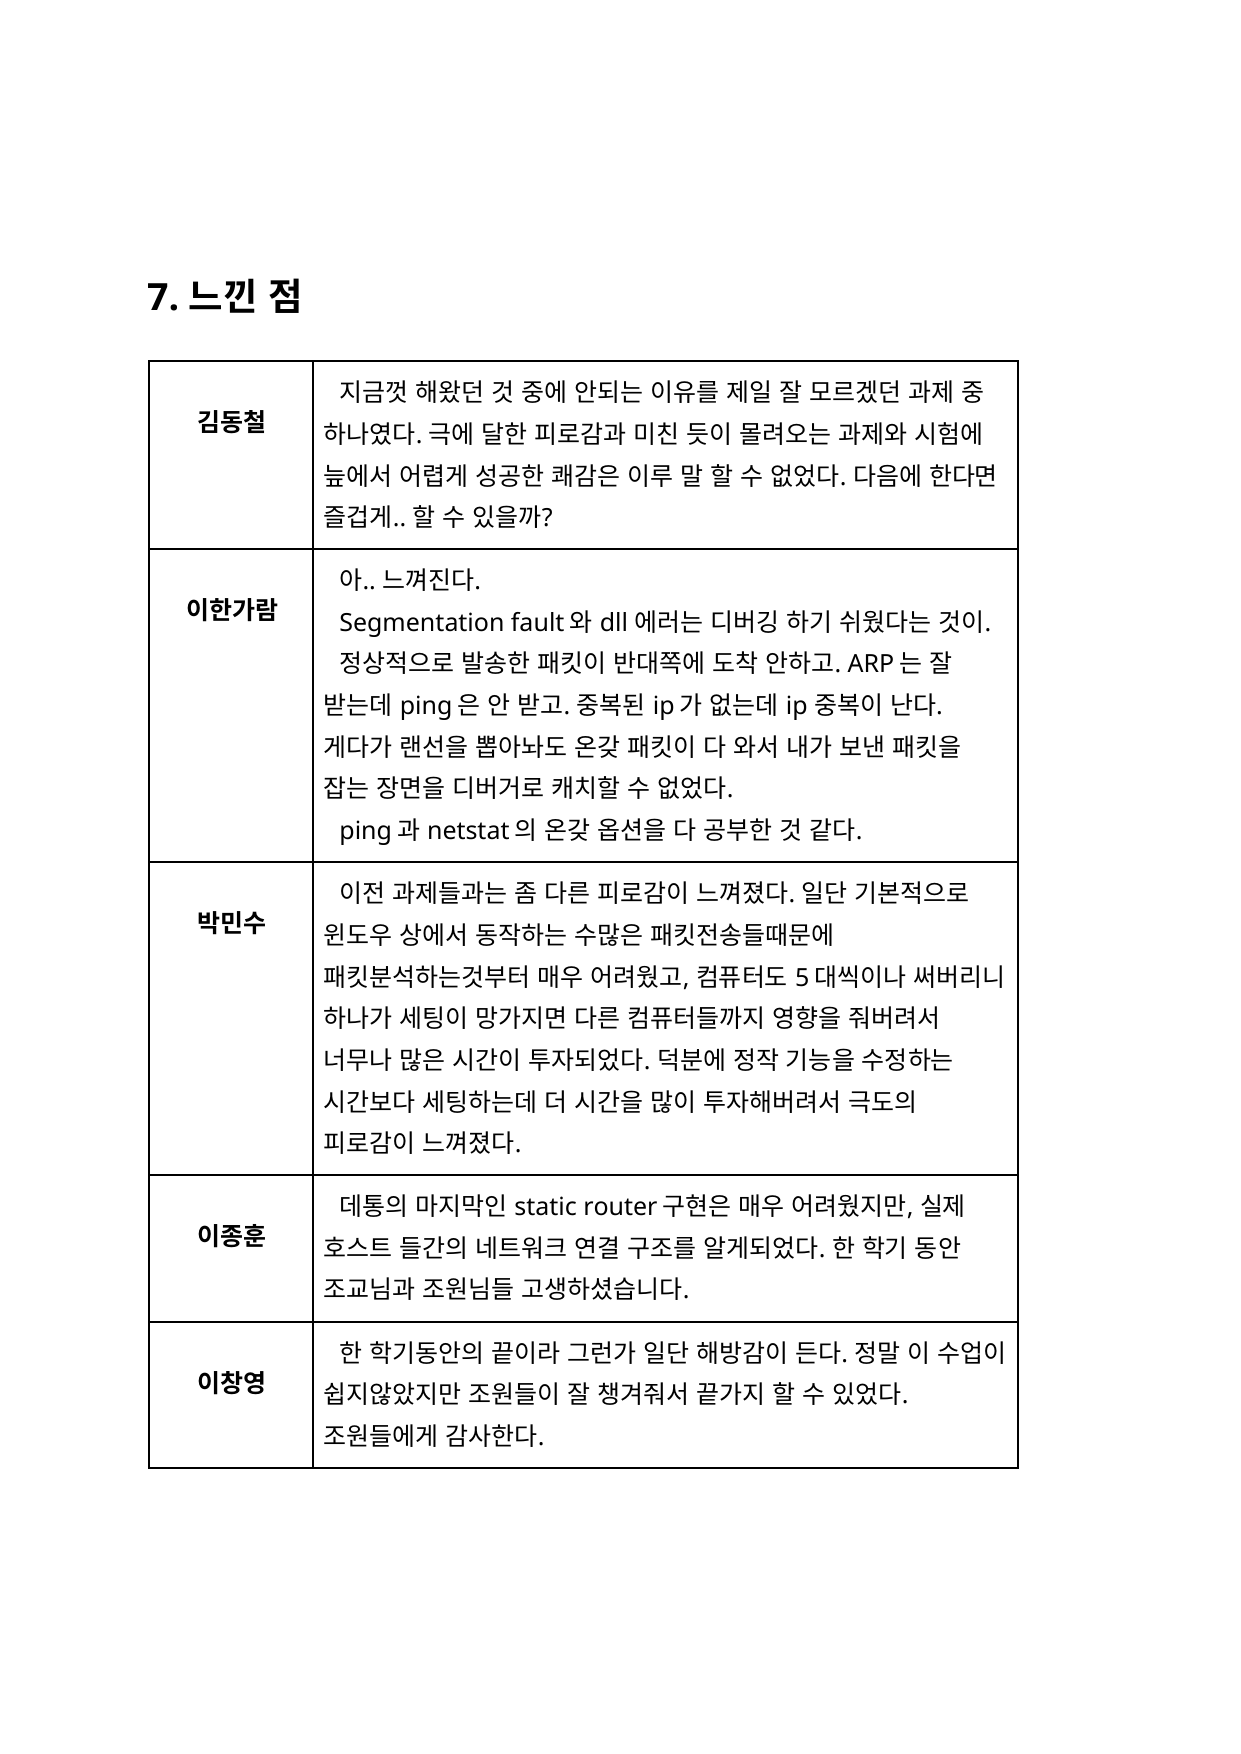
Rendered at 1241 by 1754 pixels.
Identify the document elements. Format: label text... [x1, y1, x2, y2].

table_header 지금껏 해왔던 것 중에 안되는 이유를 제일 잘 모르겠던 과제 중 하나였다. 극에 달한 피로감과 미친 듯이 몰려오는 과제와 시험에 늪에서 어렵게 성공한 쾌감은 이루 말 할 수 없었다. 다음에 한다면 즐겁게.. 할 수 있을까? [314, 362, 1017, 548]
text 7. 느낀 점 [147, 267, 1090, 322]
table_cell 데통의 마지막인 static router구현은 매우 어려웠지만, 실제 호스트 들간의 네트워크 연결 구조를 알게되었다. 한 학기 동안 조교님과 조원님들 고생하셨습니다. [314, 1176, 1017, 1321]
table_header 김동철 [150, 362, 312, 548]
table_cell 이창영 [150, 1323, 312, 1467]
table_cell 아.. 느껴진다. Segmentation fault와 dll 에러는 디버깅 하기 쉬웠다는 것이. 정상적으로 발송한 패킷이 반대쪽에 도착 안하고. ARP는 잘 받는데 ping은 안 받고. 중복된 ip가 없는데 ip 중복이 난다. 게다가 랜선을 뽑아놔도 온갖 패킷이 다 와서 내가 보낸 패킷을 잡는 장면을 디버거로 캐치할 수 없었다. ping과 netstat의 온갖 옵션을 다 공부한 것 같다. [314, 550, 1017, 861]
table_cell 이전 과제들과는 좀 다른 피로감이 느껴졌다. 일단 기본적으로 윈도우 상에서 동작하는 수많은 패킷전송들때문에 패킷분석하는것부터 매우 어려웠고, 컴퓨터도 5대씩이나 써버리니 하나가 세팅이 망가지면 다른 컴퓨터들까지 영향을 줘버려서 너무나 많은 시간이 투자되었다. 덕분에 정작 기능을 수정하는 시간보다 세팅하는데 더 시간을 많이 투자해버려서 극도의 피로감이 느껴졌다. [314, 863, 1017, 1174]
table_cell 박민수 [150, 863, 312, 1174]
table_cell 이한가람 [150, 550, 312, 861]
table_cell 이종훈 [150, 1176, 312, 1321]
table_cell 한 학기동안의 끝이라 그런가 일단 해방감이 든다. 정말 이 수업이 쉽지않았지만 조원들이 잘 챙겨줘서 끝가지 할 수 있었다. 조원들에게 감사한다. [314, 1323, 1017, 1467]
